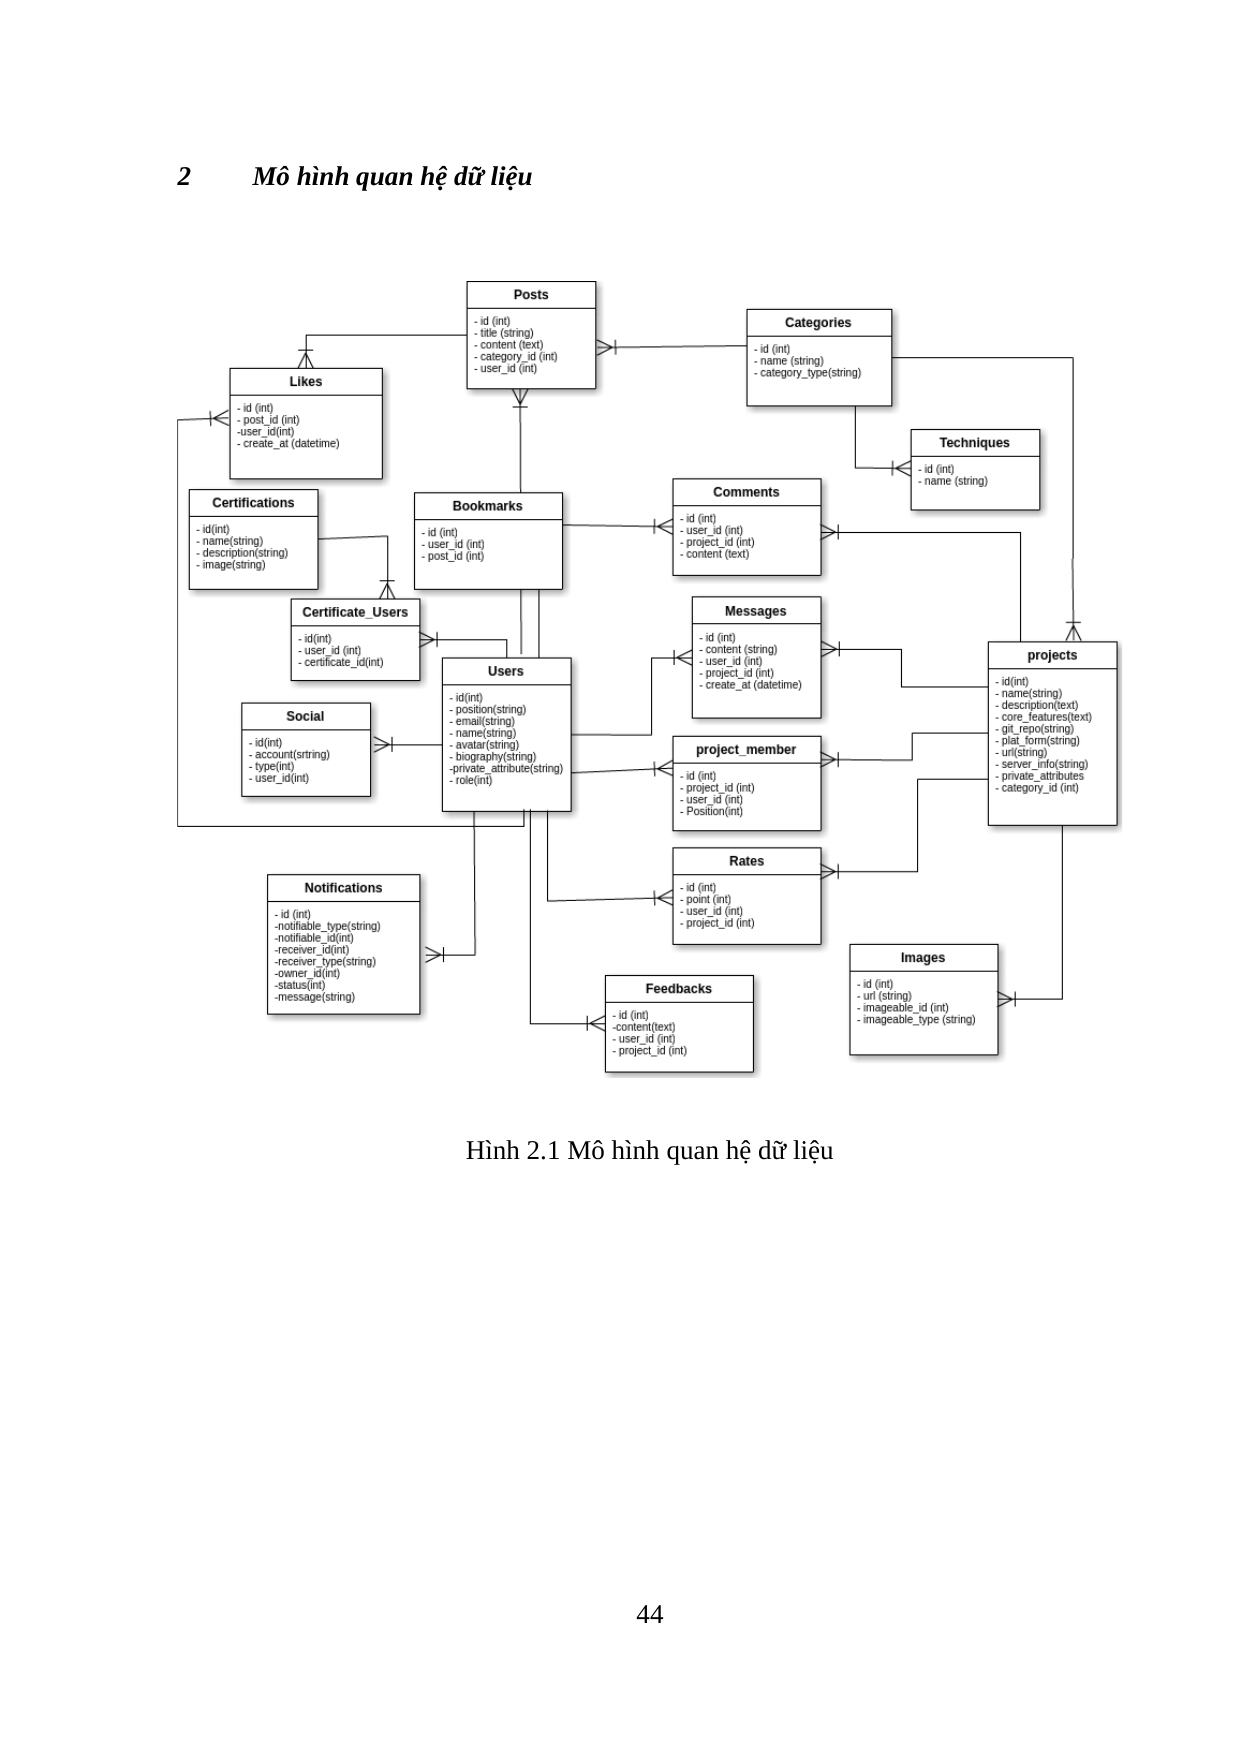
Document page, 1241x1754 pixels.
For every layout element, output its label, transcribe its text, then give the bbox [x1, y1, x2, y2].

text Mô hình quan hệ dữ liệu [177, 160, 1122, 191]
text Hình 2.4 Mô hình quan hệ dữ liệu [177, 1134, 1122, 1165]
picture [177, 281, 1123, 1078]
